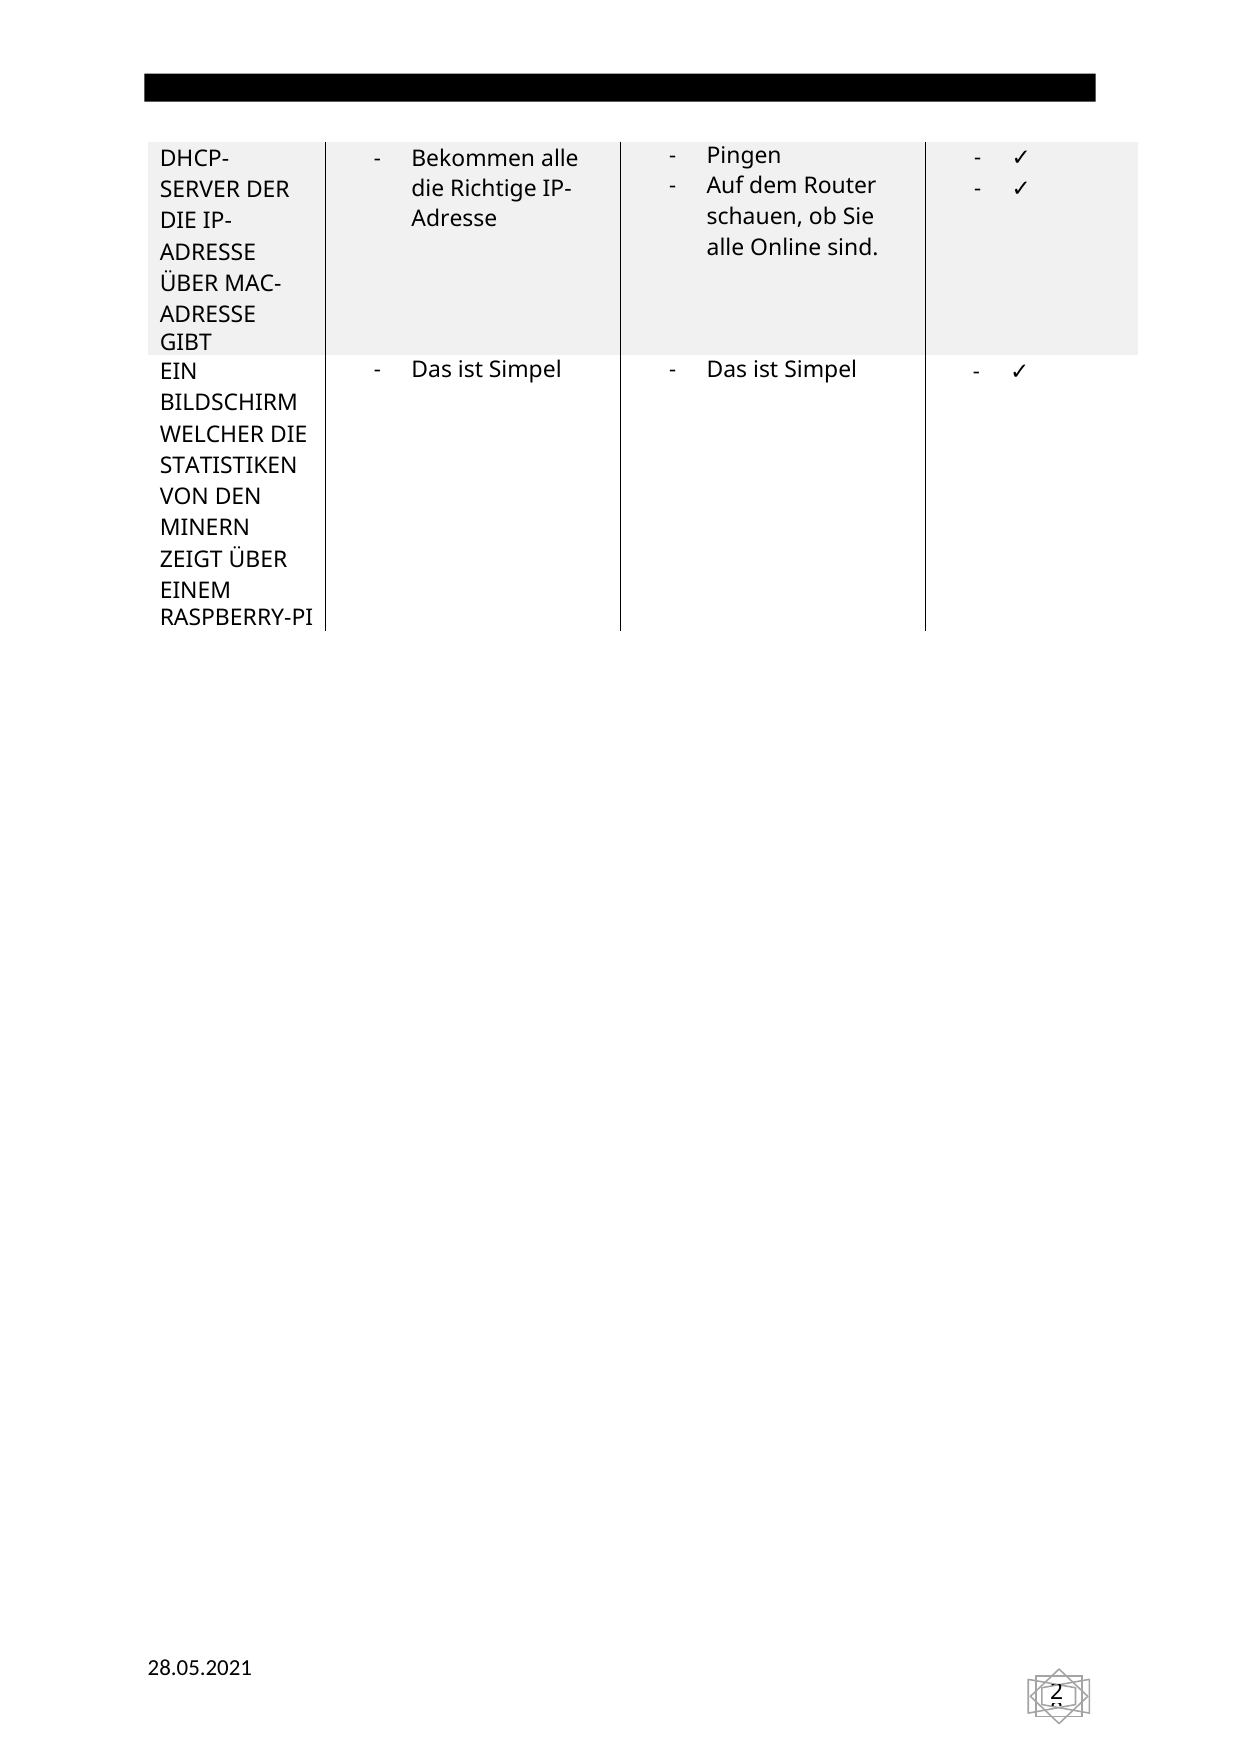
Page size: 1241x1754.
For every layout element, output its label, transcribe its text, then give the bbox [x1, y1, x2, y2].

table_cell Pingen Auf dem Router schauen, ob Sie alle Online sind. [621, 142, 925, 355]
table_cell EIN BILDSCHIRM WELCHER DIE STATISTIKEN VON DEN MINERN ZEIGT ÜBER EINEM RASPBERRY-PI [148, 355, 325, 631]
table_cell - ✓ - ✓ [926, 142, 1138, 355]
table_cell - ✓ [926, 355, 1138, 631]
table_cell - Das ist Simpel [326, 355, 620, 631]
table_cell - Das ist Simpel [621, 355, 925, 631]
table_cell DHCP-SERVER DER DIE IP- ADRESSE ÜBER MAC-ADRESSE GIBT [148, 142, 325, 355]
table_cell - Bekommen alle die Richtige IP-Adresse [326, 142, 620, 355]
